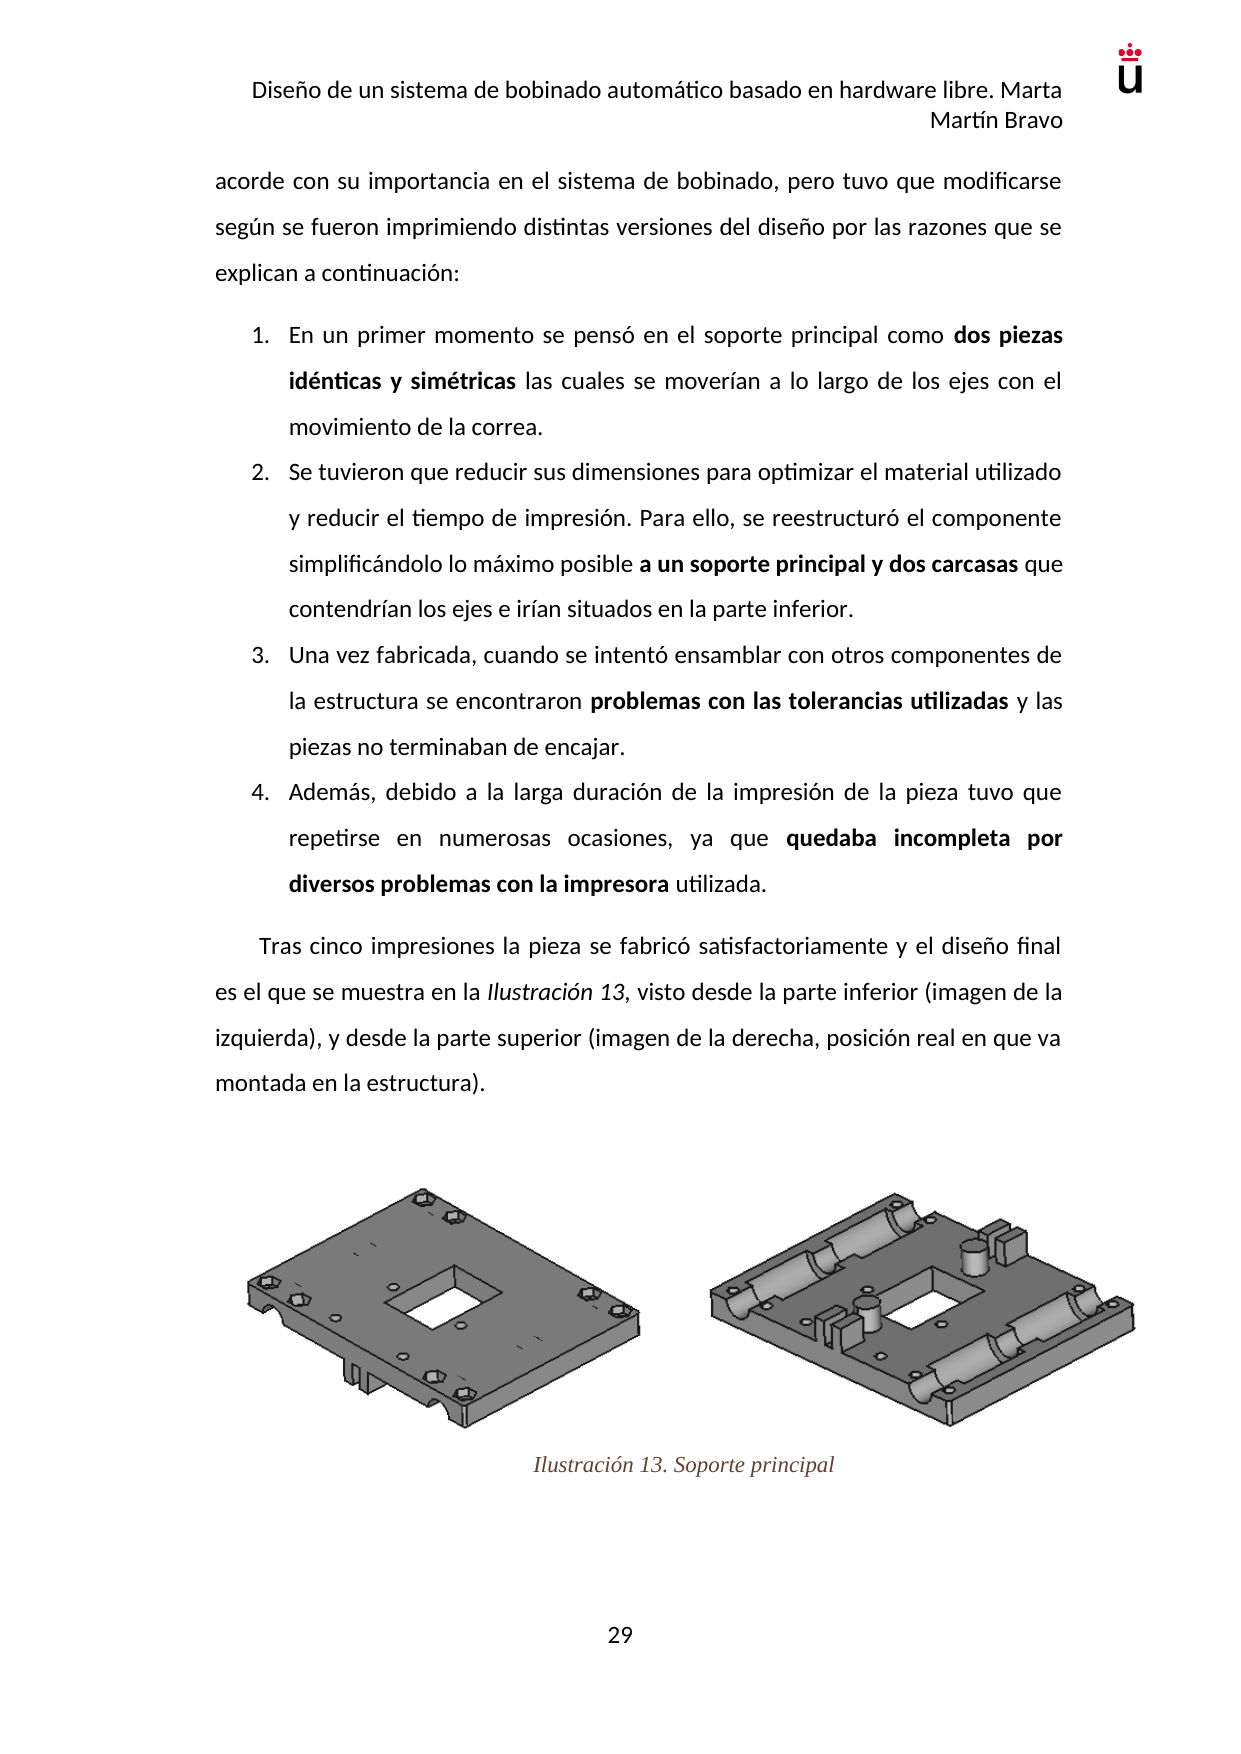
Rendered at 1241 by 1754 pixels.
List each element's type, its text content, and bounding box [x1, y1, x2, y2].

list Una vez fabricada, cuando se intentó ensamblar con otros componentes de la estructura se encontraron problemas con las tolerancias utilizadas y las piezas no terminaban de encajar. [251, 639, 1063, 761]
picture [692, 1185, 1159, 1438]
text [215, 165, 1063, 287]
list En un primer momento se pensó en el soporte principal como dos piezas idénticas y simétricas las cuales se moverían a lo largo de los ejes con el movimiento de la correa. [251, 319, 1063, 441]
list Además, debido a la larga duración de la impresión de la pieza tuvo que repetirse en numerosas ocasiones, ya que quedaba incompleta por diversos problemas con la impresora utilizada. [251, 776, 1063, 898]
picture [1118, 43, 1146, 95]
list Se tuvieron que reducir sus dimensiones para optimizar el material utilizado y reducir el tiempo de impresión. Para ello, se reestructuró el componente simplificándolo lo máximo posible a un soporte principal y dos carcasas que contendrían los ejes e irían situados en la parte inferior. [251, 456, 1063, 624]
text Tras cinco impresiones la pieza se fabricó satisfactoriamente y el diseño final es el que se muestra en la Ilustración 12, visto desde la parte inferior (imagen de la izquierda), y desde la parte superior (imagen de la derecha, posición real en que va montada en la estructura). [215, 930, 1063, 1098]
picture [211, 1179, 659, 1442]
